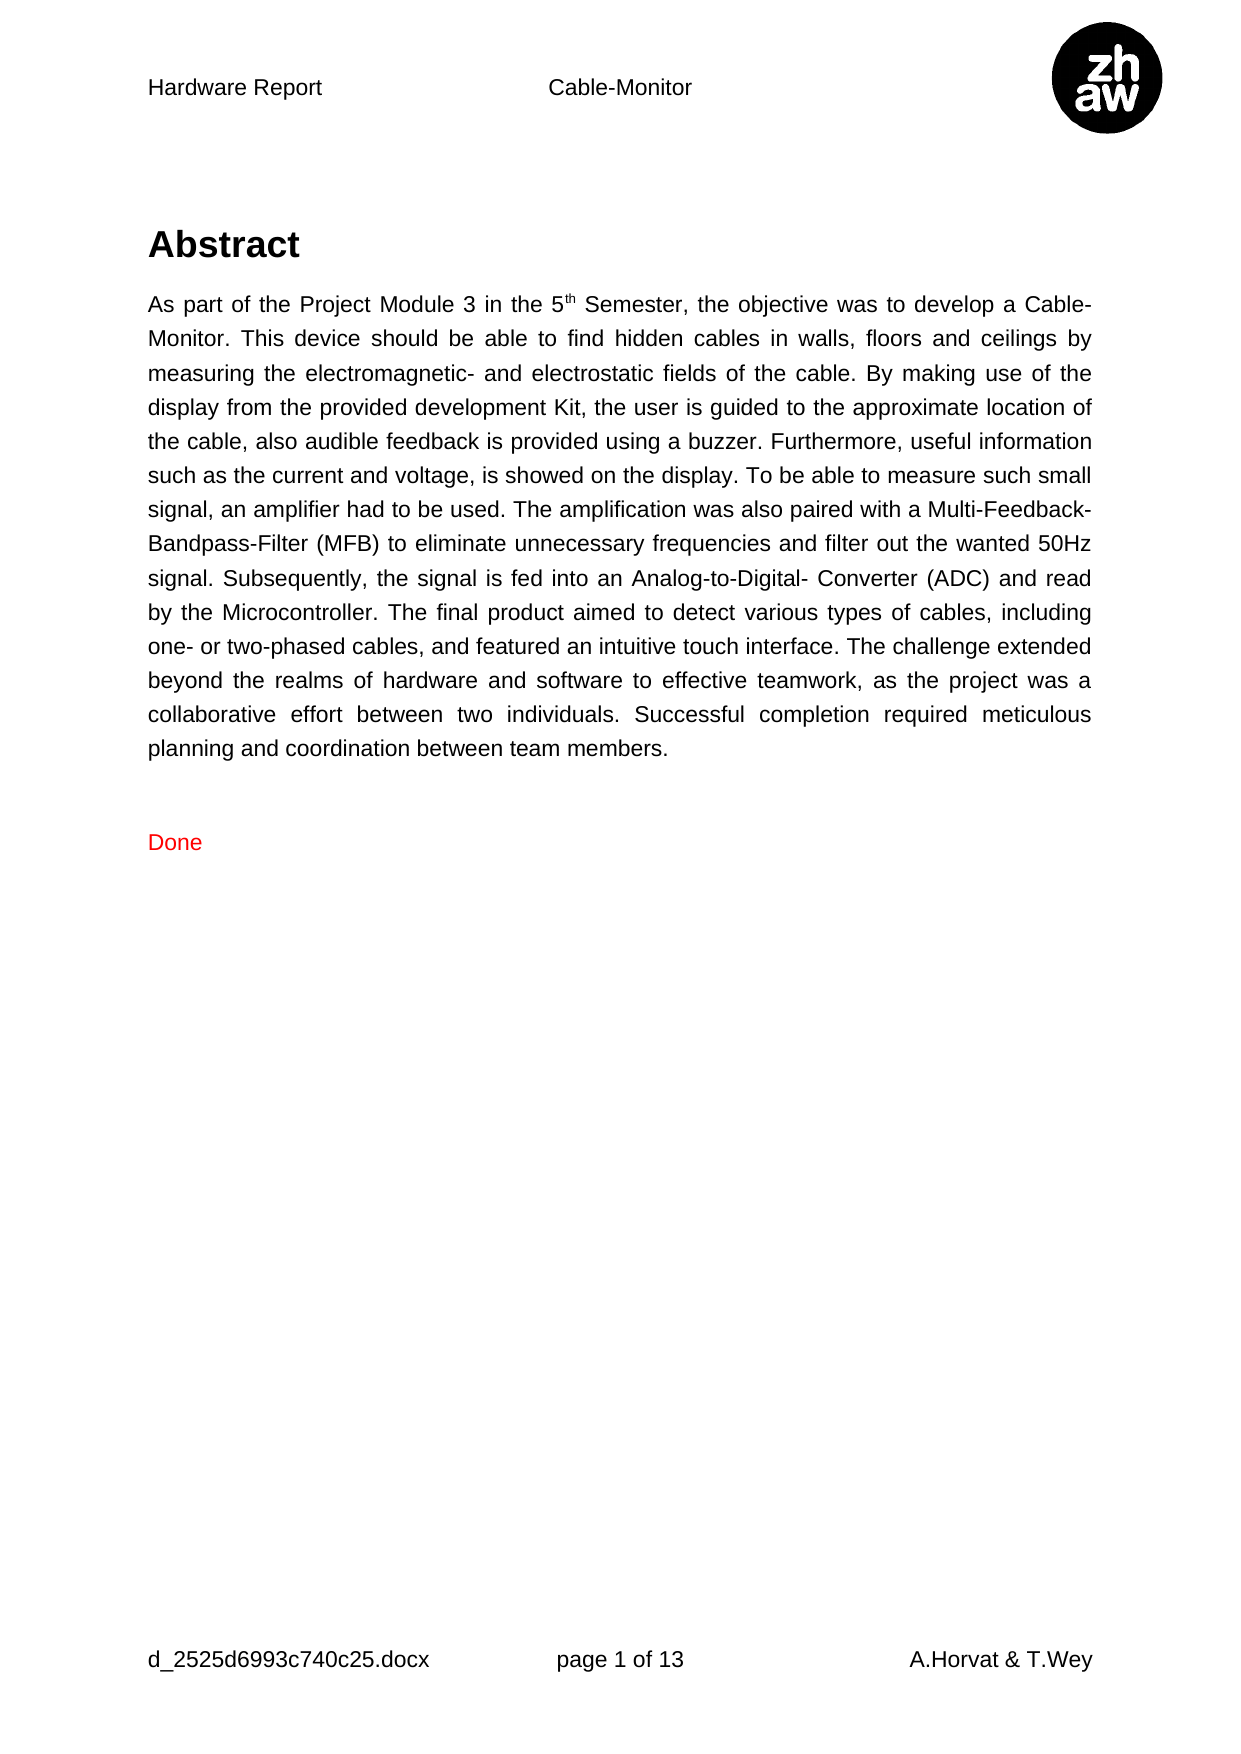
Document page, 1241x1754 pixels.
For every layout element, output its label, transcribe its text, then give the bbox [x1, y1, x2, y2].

text As part of the Project Module 3 in the 5th Semester, the objective was to develop a Cable-Monitor. This device should be able to find hidden cables in walls, floors and ceilings by measuring the electromagnetic- and electrostatic fields of the cable. By making use of the display from the provided development Kit, the user is guided to the approximate location of the cable, also audible feedback is provided using a buzzer. Furthermore, useful information such as the current and voltage, is showed on the display. To be able to measure such small signal, an amplifier had to be used. The amplification was also paired with a Multi-Feedback-Bandpass-Filter (MFB) to eliminate unnecessary frequencies and filter out the wanted 50Hz signal. Subsequently, the signal is fed into an Analog-to-Digital- Converter (ADC) and read by the Microcontroller. The final product aimed to detect various types of cables, including one- or two-phased cables, and featured an intuitive touch interface. The challenge extended beyond the realms of hardware and software to effective teamwork, as the project was a collaborative effort between two individuals. Successful completion required meticulous planning and coordination between team members. [148, 291, 1093, 762]
text Done [148, 829, 1093, 855]
subtitle Abstract [148, 223, 1093, 266]
